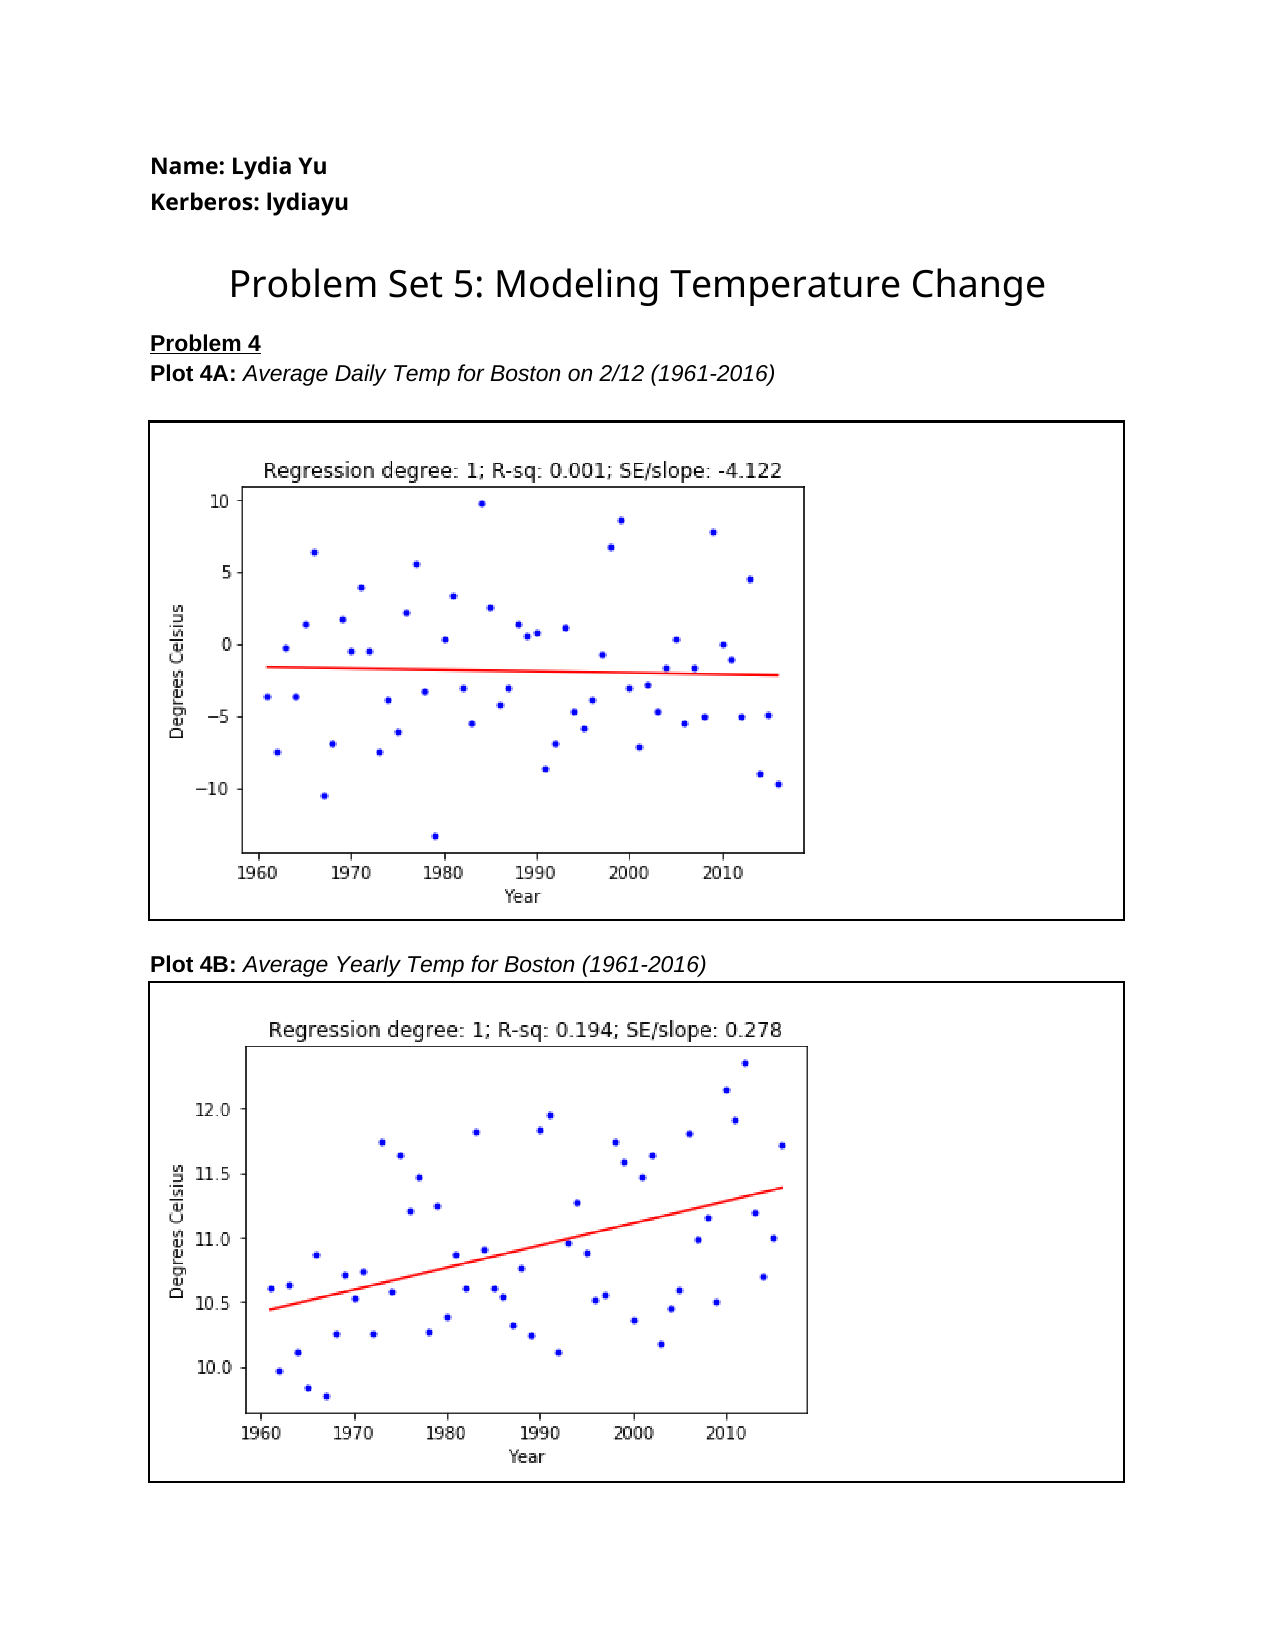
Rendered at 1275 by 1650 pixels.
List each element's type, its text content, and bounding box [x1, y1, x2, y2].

text Name: Lydia Yu [150, 150, 1125, 181]
text Plot 4B: Average Yearly Temp for Boston (1961-2016) [150, 951, 1125, 977]
text Problem 4 [150, 330, 1125, 356]
table_header [150, 423, 1123, 919]
picture [159, 432, 826, 909]
title Problem Set 5: Modeling Temperature Change [150, 258, 1125, 309]
text Plot 4A: Average Daily Temp for Boston on 2/12 (1961-2016) [150, 360, 1125, 386]
picture [159, 993, 828, 1471]
table_header [150, 983, 1123, 1481]
text Kerberos: lydiayu [150, 186, 1125, 217]
